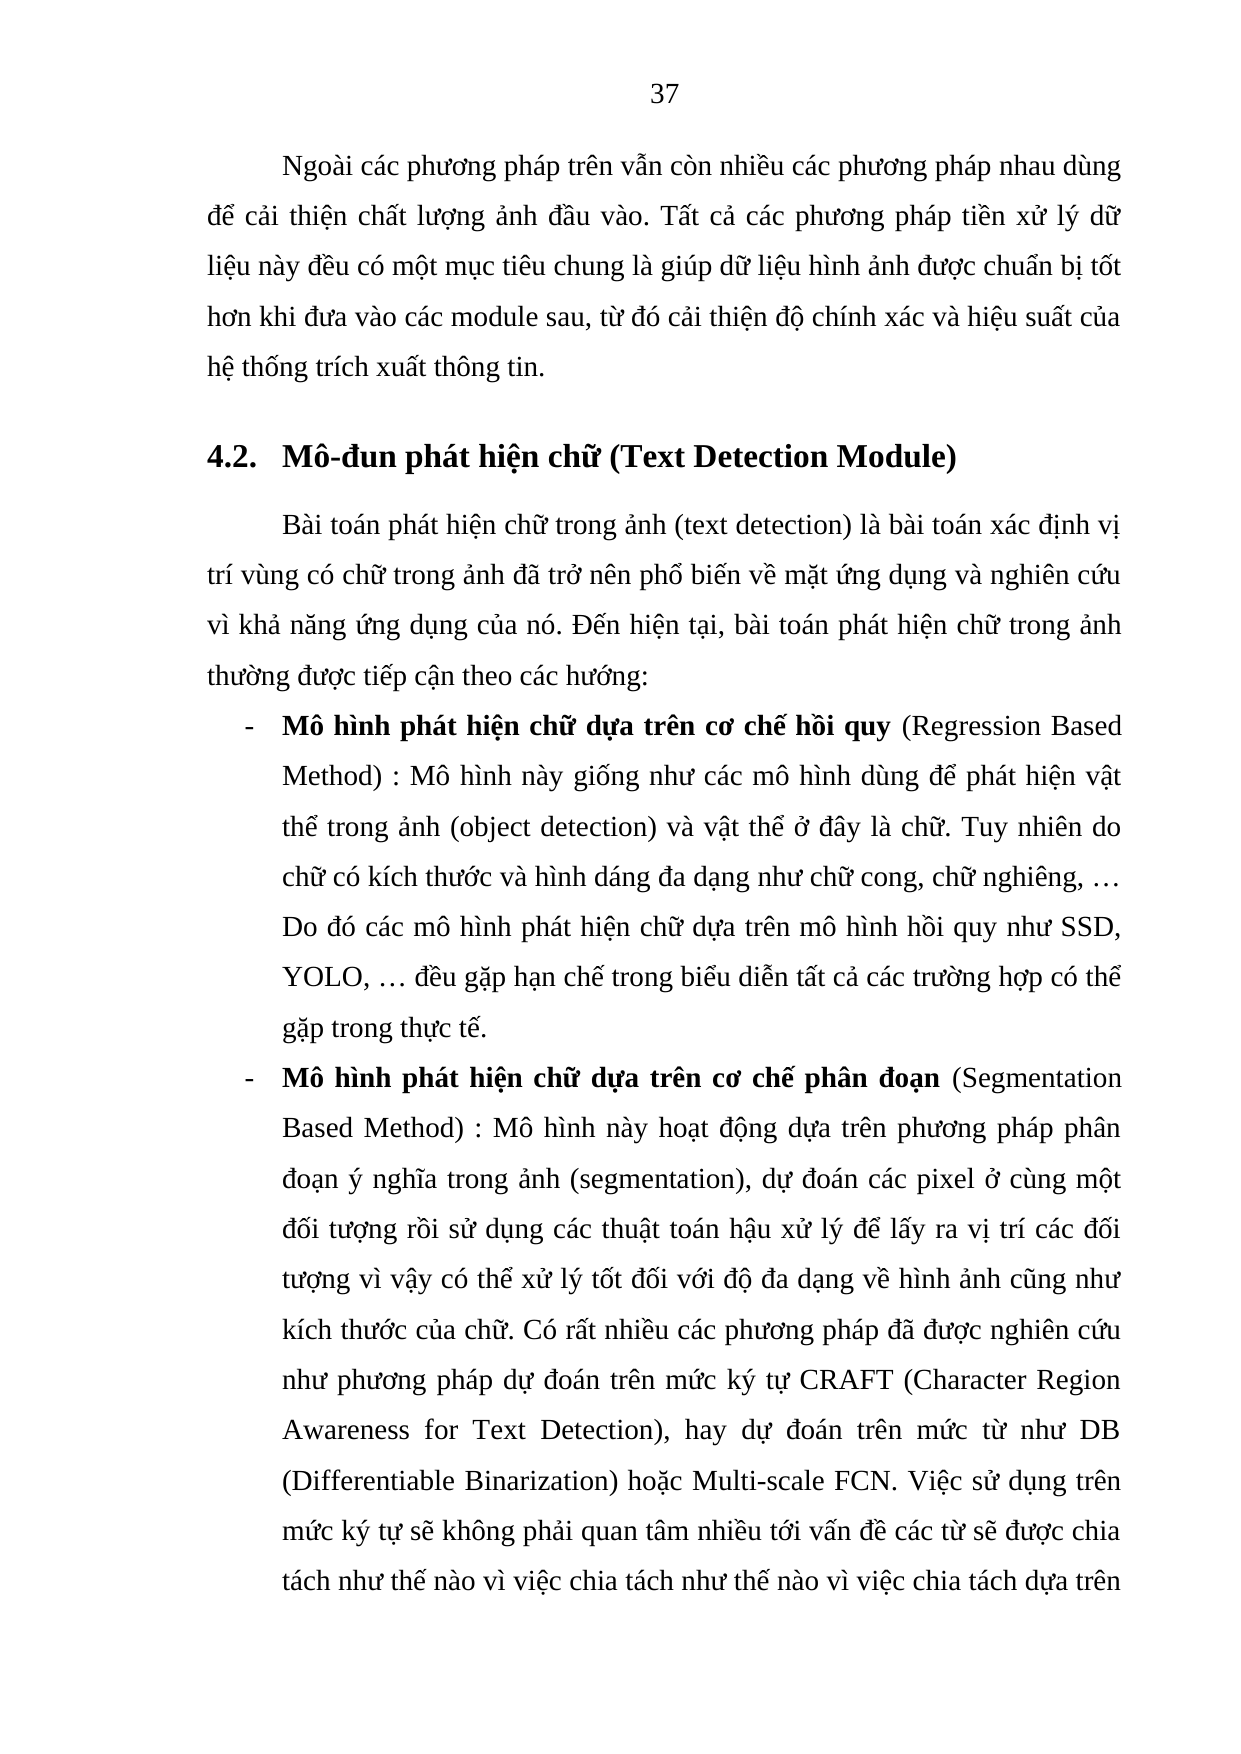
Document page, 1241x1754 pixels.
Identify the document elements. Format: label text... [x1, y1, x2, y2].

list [244, 1060, 1122, 1597]
text Ngoài các phương pháp trên vẫn còn nhiều các phương pháp nhau dùng để cải thiện chất lượng ảnh đầu vào. Tất cả các phương pháp tiền xử lý dữ liệu này đều có một mục tiêu chung là giúp dữ liệu hình ảnh được chuẩn bị tốt hơn khi đưa vào các module sau, từ đó cải thiện độ chính xác và hiệu suất của hệ thống trích xuất thông tin. [207, 148, 1122, 382]
text Bài toán phát hiện chữ trong ảnh (text detection) là bài toán xác định vị trí vùng có chữ trong ảnh đã trở nên phổ biến về mặt ứng dụng và nghiên cứu vì khả năng ứng dụng của nó. Đến hiện tại, bài toán phát hiện chữ trong ảnh thường được tiếp cận theo các hướng: [207, 507, 1122, 691]
subtitle 4.2. Mô-đun phát hiện chữ (Text Detection Module) [207, 437, 1122, 475]
list Mô hình phát hiện chữ dựa trên cơ chế hồi quy (Regression Based Method) : Mô hình này giống như các mô hình dùng để phát hiện vật thể trong ảnh (object detection) và vật thể ở đây là chữ. Tuy nhiên do chữ có kích thước và hình dáng đa dạng như chữ cong, chữ nghiêng, … Do đó các mô hình phát hiện chữ dựa trên mô hình hồi quy như SSD, YOLO, … đều gặp hạn chế trong biểu diễn tất cả các trường hợp có thể gặp trong thực tế. [244, 708, 1122, 1043]
